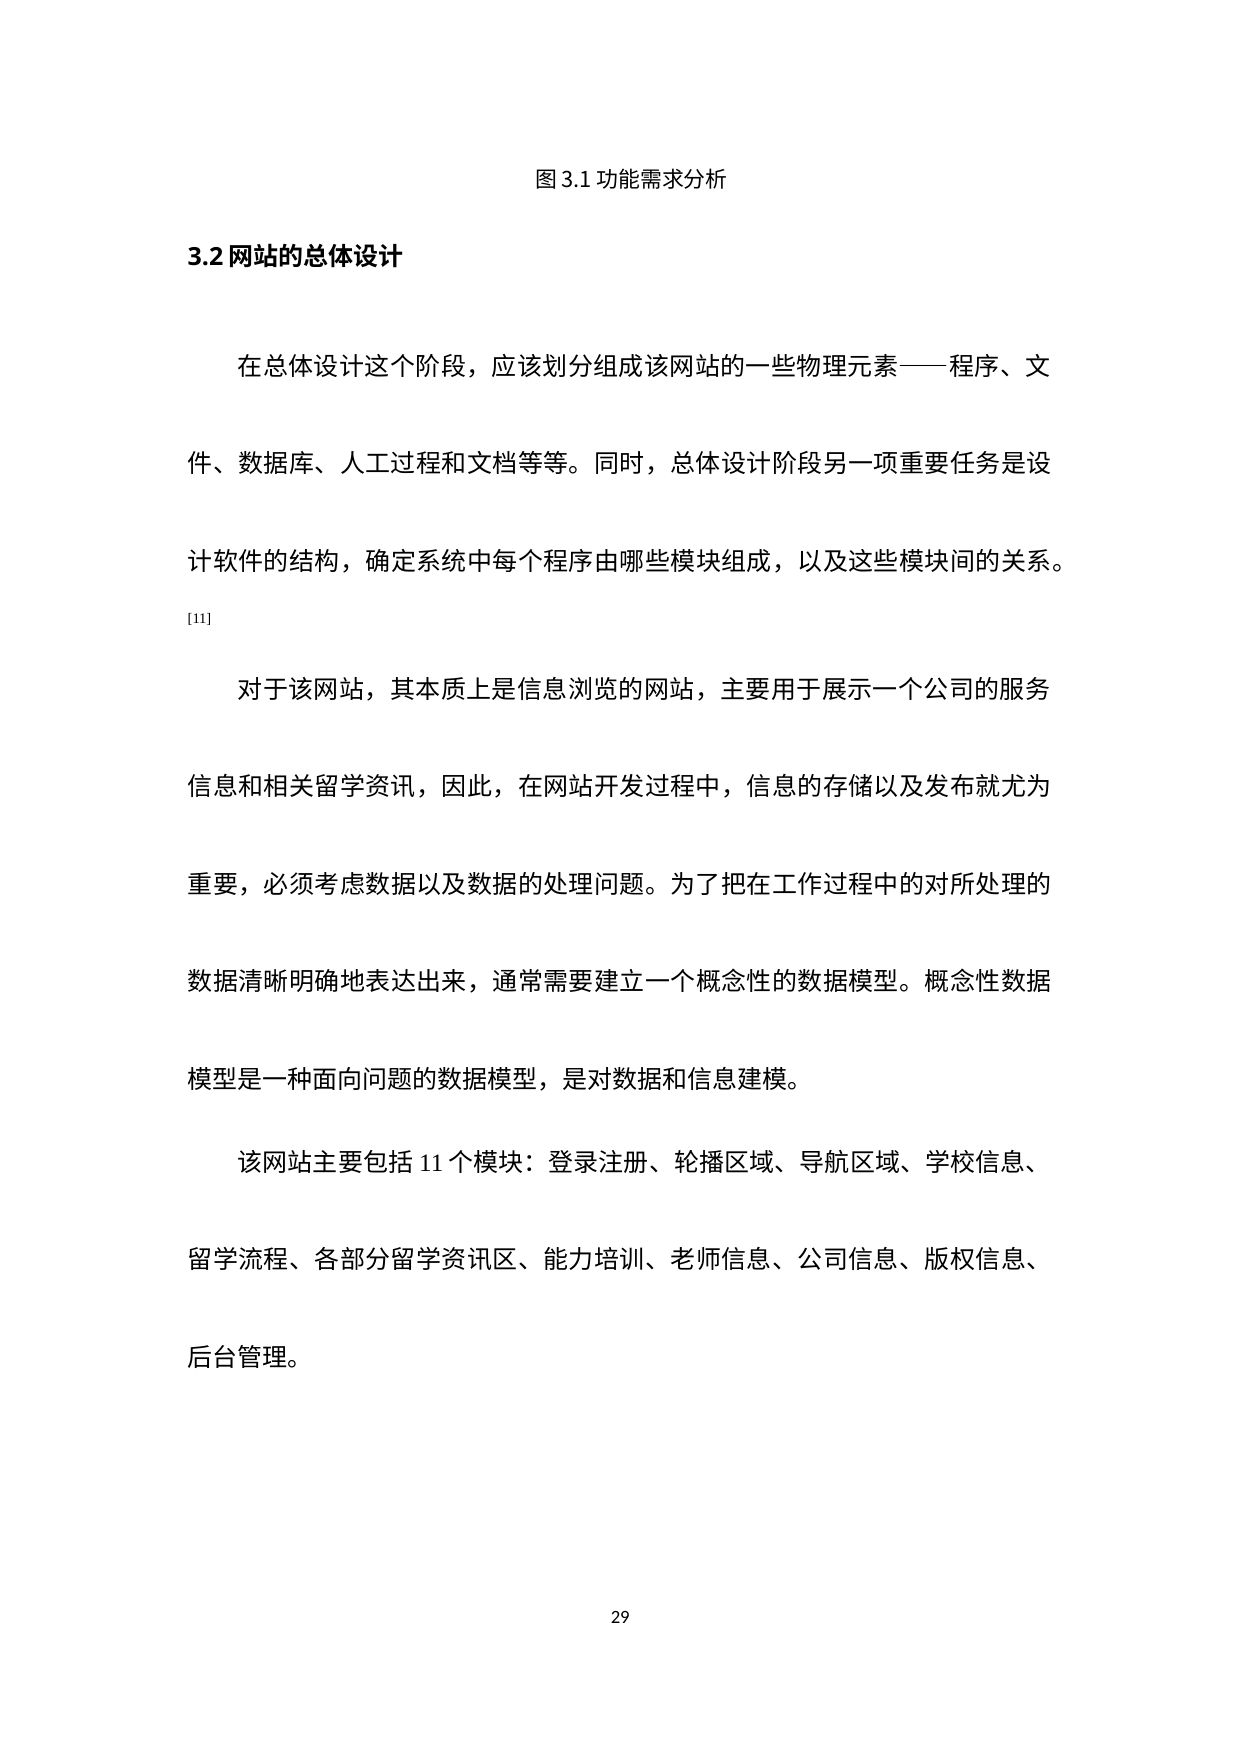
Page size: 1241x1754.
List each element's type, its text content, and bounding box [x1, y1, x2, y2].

subtitle 3.2网站的总体设计 [187, 222, 1053, 287]
text 该网站主要包括11个模块：登录注册、轮播区域、导航区域、学校信息、留学流程、各部分留学资讯区、能力培训、老师信息、公司信息、版权信息、后台管理。 [187, 1128, 1053, 1388]
text 在总体设计这个阶段，应该划分组成该网站的一些物理元素——程序、文件、数据库、人工过程和文档等等。同时，总体设计阶段另一项重要任务是设计软件的结构，确定系统中每个程序由哪些模块组成，以及这些模块间的关系。[11] [187, 332, 1053, 641]
text 图3.1 功能需求分析 [187, 162, 1053, 194]
text 对于该网站，其本质上是信息浏览的网站，主要用于展示一个公司的服务信息和相关留学资讯，因此，在网站开发过程中，信息的存储以及发布就尤为重要，必须考虑数据以及数据的处理问题。为了把在工作过程中的对所处理的数据清晰明确地表达出来，通常需要建立一个概念性的数据模型。概念性数据模型是一种面向问题的数据模型，是对数据和信息建模。 [187, 655, 1053, 1110]
